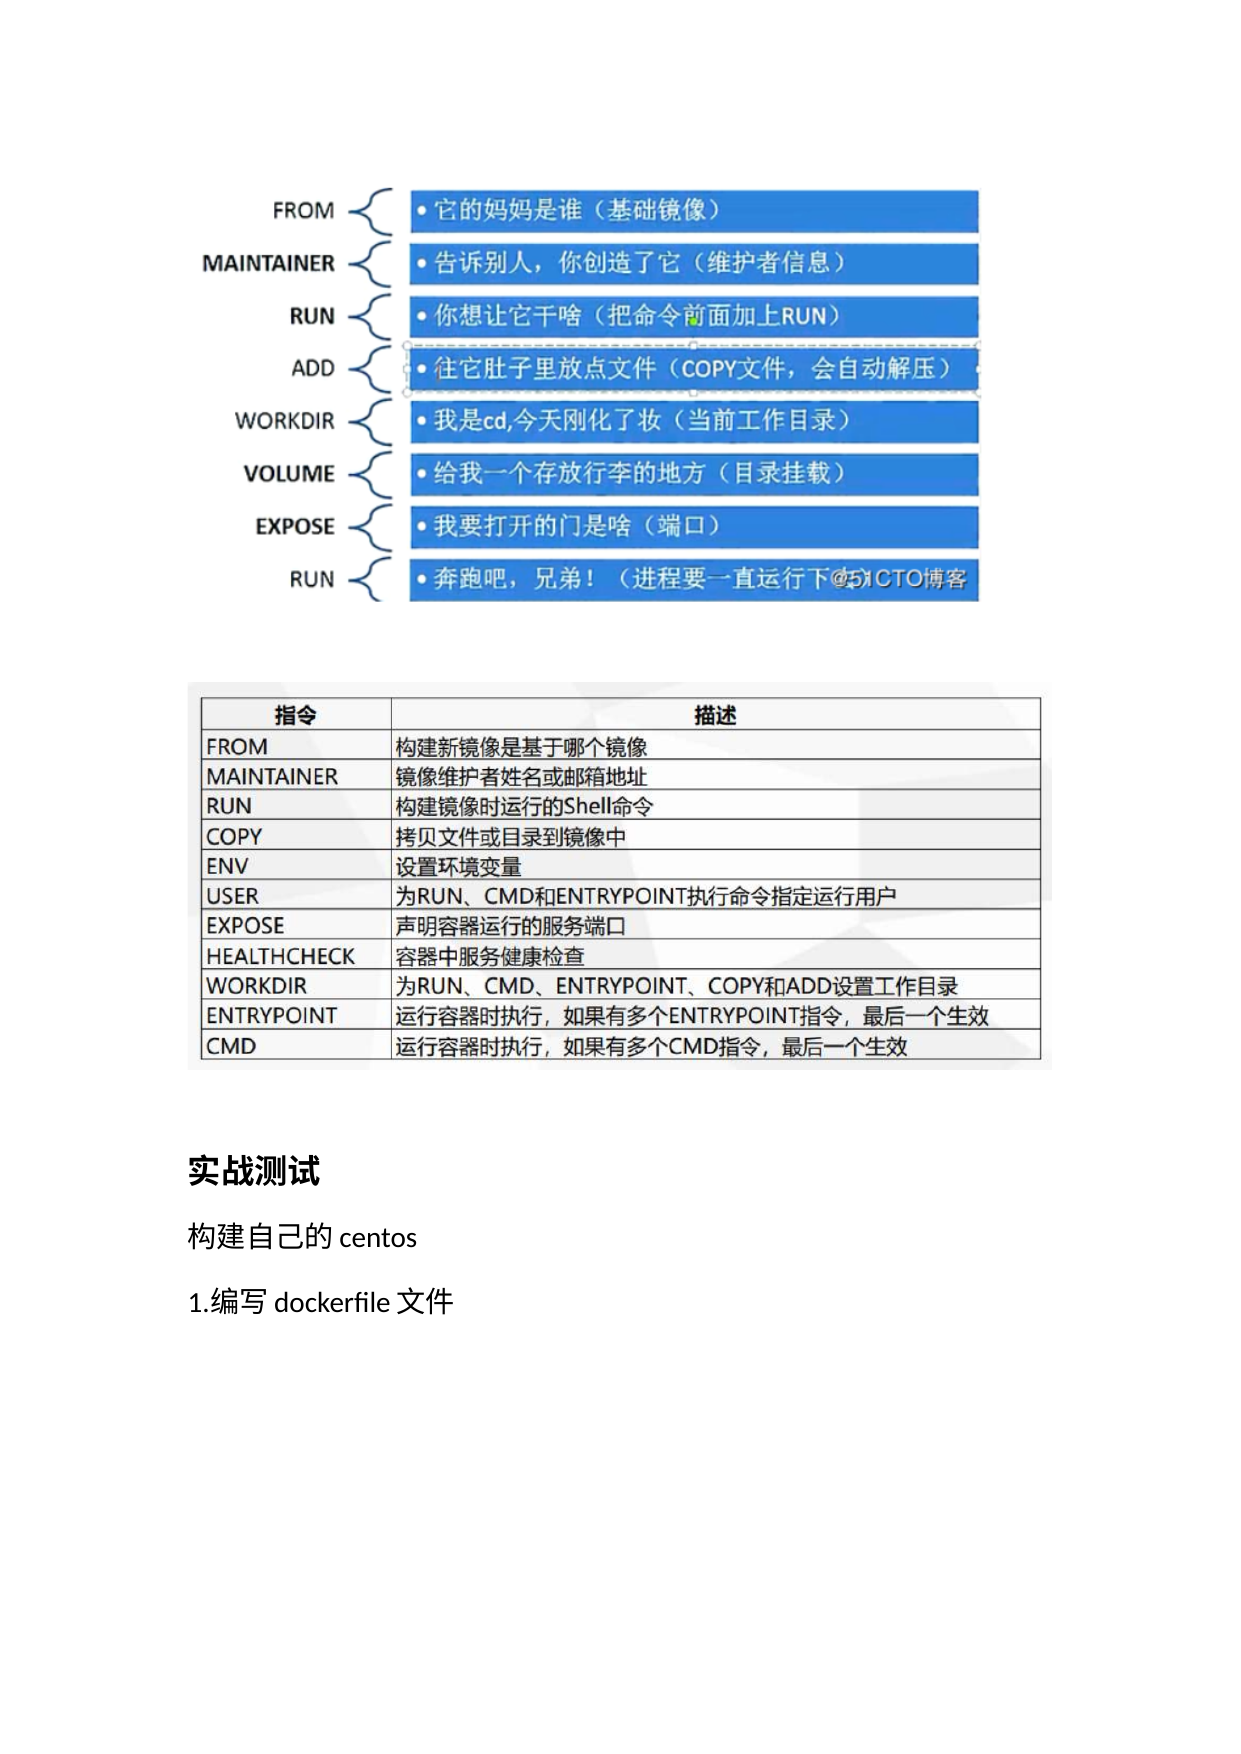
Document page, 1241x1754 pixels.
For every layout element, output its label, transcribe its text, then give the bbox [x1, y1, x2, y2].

picture [187, 682, 1052, 1070]
list 实战测试 [187, 1137, 1053, 1202]
list 1.编写dockerfile文件 [187, 1267, 1053, 1332]
list 构建自己的centos [187, 1202, 1053, 1267]
picture [187, 162, 1053, 631]
